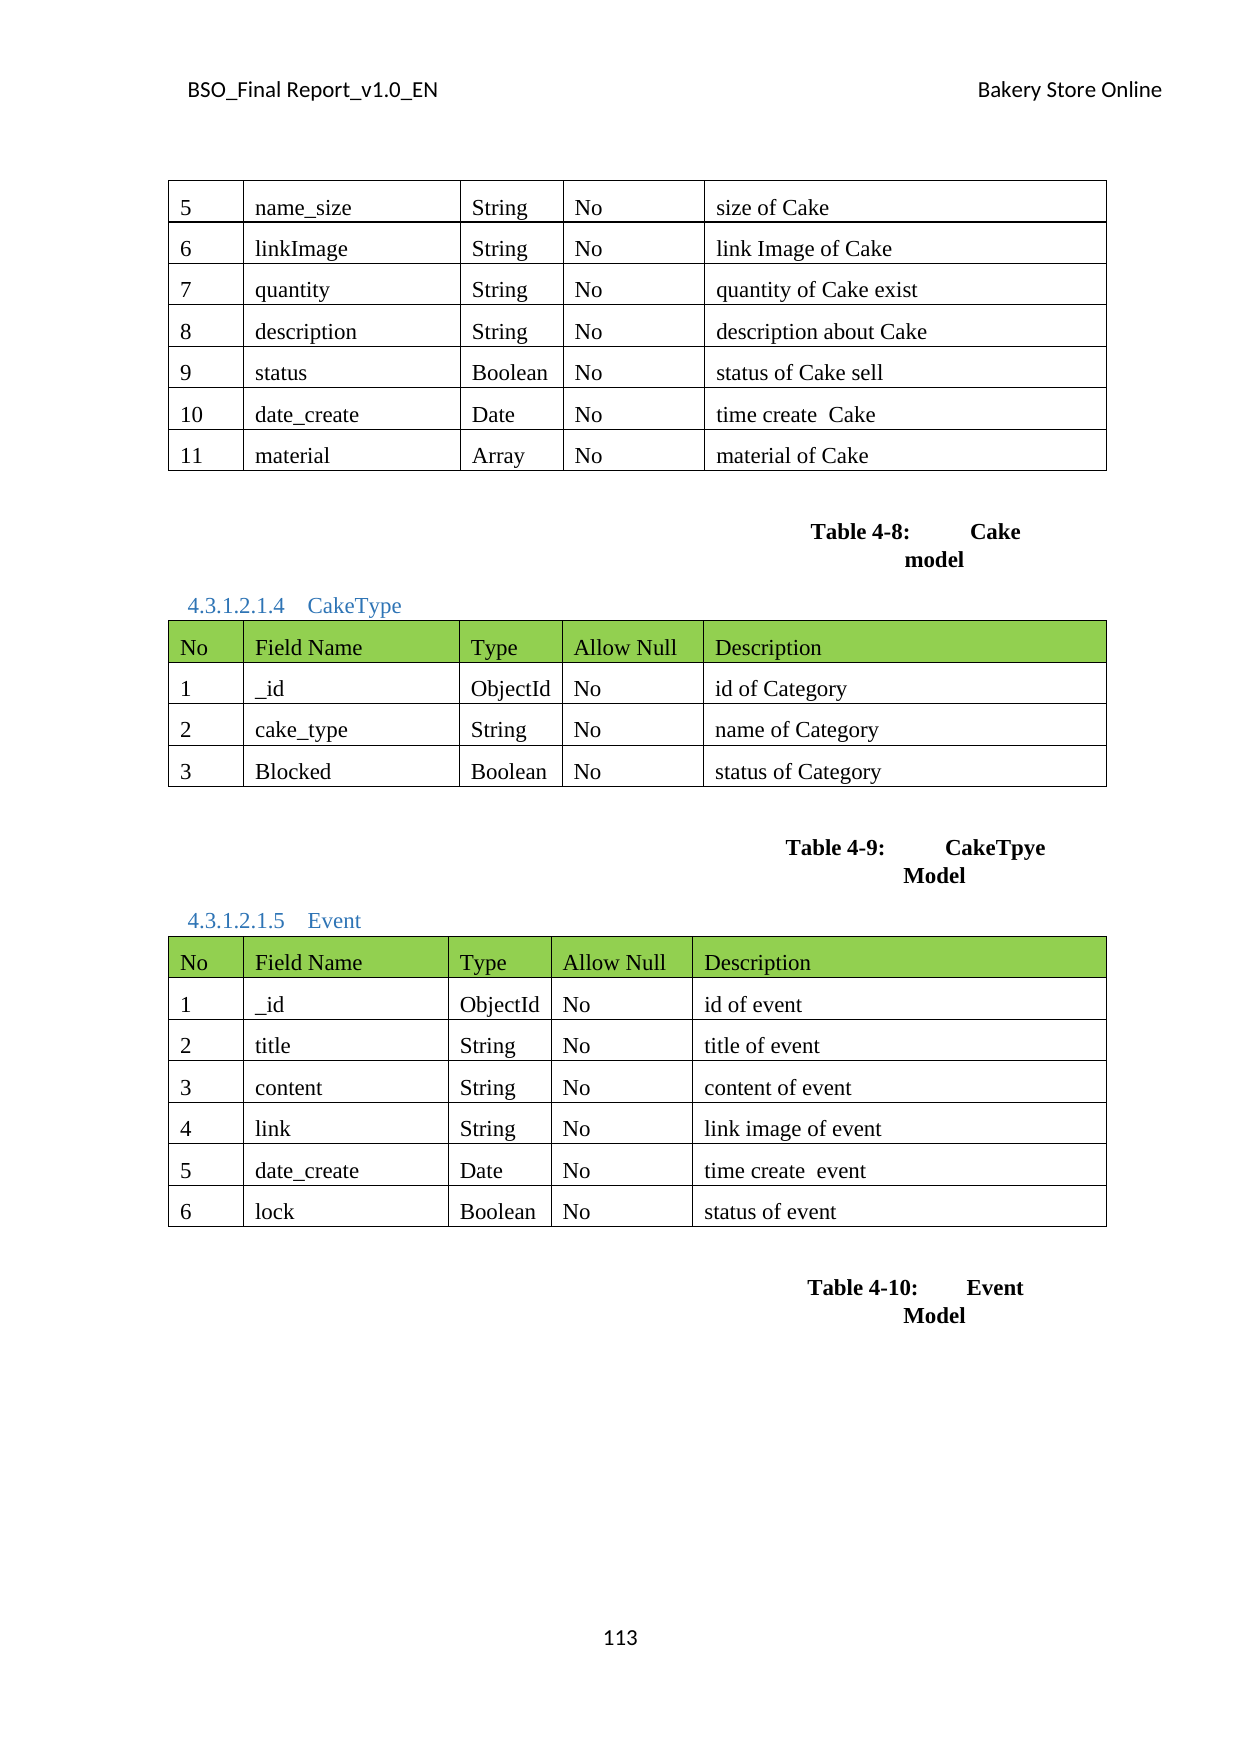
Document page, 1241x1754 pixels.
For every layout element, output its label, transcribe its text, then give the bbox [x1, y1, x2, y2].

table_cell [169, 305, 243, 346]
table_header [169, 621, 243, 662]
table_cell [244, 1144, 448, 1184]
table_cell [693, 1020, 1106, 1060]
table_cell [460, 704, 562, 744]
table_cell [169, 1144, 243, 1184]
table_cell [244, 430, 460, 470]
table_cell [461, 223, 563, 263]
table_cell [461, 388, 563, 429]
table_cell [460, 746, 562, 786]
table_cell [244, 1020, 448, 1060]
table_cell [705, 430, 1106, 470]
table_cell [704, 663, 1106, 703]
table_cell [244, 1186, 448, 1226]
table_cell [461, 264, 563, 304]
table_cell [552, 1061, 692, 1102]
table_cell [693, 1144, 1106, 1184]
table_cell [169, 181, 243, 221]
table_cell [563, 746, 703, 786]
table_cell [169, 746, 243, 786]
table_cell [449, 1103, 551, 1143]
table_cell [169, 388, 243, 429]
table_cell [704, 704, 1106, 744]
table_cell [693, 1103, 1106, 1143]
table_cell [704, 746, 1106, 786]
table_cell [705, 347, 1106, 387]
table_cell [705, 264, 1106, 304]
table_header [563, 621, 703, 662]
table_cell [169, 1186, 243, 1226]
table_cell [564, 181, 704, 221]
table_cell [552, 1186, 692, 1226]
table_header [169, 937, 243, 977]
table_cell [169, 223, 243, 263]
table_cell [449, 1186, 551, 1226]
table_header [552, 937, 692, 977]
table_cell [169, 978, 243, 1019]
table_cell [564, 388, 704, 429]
subtitle Event [187, 907, 1053, 934]
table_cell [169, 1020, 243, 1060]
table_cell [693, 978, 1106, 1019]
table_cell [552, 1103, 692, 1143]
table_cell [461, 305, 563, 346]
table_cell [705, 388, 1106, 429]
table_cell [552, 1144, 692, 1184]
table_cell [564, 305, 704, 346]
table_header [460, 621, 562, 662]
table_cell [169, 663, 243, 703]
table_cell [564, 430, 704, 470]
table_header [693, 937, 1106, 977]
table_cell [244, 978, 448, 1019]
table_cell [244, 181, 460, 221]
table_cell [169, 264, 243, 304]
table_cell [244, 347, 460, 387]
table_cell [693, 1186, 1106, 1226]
text Event Model [778, 1274, 1053, 1329]
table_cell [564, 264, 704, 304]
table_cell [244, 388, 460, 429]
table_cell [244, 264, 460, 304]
subtitle CakeType [187, 592, 1053, 618]
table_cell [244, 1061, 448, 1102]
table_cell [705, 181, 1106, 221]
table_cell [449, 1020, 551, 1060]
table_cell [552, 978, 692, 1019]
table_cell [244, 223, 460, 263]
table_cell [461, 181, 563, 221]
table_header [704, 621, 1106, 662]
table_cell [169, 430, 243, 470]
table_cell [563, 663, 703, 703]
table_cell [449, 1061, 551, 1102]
text CakeTpye Model [778, 834, 1053, 889]
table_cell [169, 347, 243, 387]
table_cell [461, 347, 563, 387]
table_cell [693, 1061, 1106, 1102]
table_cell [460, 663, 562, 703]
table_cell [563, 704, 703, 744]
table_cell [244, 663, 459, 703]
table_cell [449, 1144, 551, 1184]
text Cake model [778, 518, 1053, 573]
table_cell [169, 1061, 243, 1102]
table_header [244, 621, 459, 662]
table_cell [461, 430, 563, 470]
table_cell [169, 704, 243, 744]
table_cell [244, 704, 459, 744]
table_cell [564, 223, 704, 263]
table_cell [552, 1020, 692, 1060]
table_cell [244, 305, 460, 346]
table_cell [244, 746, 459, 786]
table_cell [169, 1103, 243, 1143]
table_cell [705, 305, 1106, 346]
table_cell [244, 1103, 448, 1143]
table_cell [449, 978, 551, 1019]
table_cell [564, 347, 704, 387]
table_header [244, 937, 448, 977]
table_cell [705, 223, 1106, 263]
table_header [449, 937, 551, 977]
